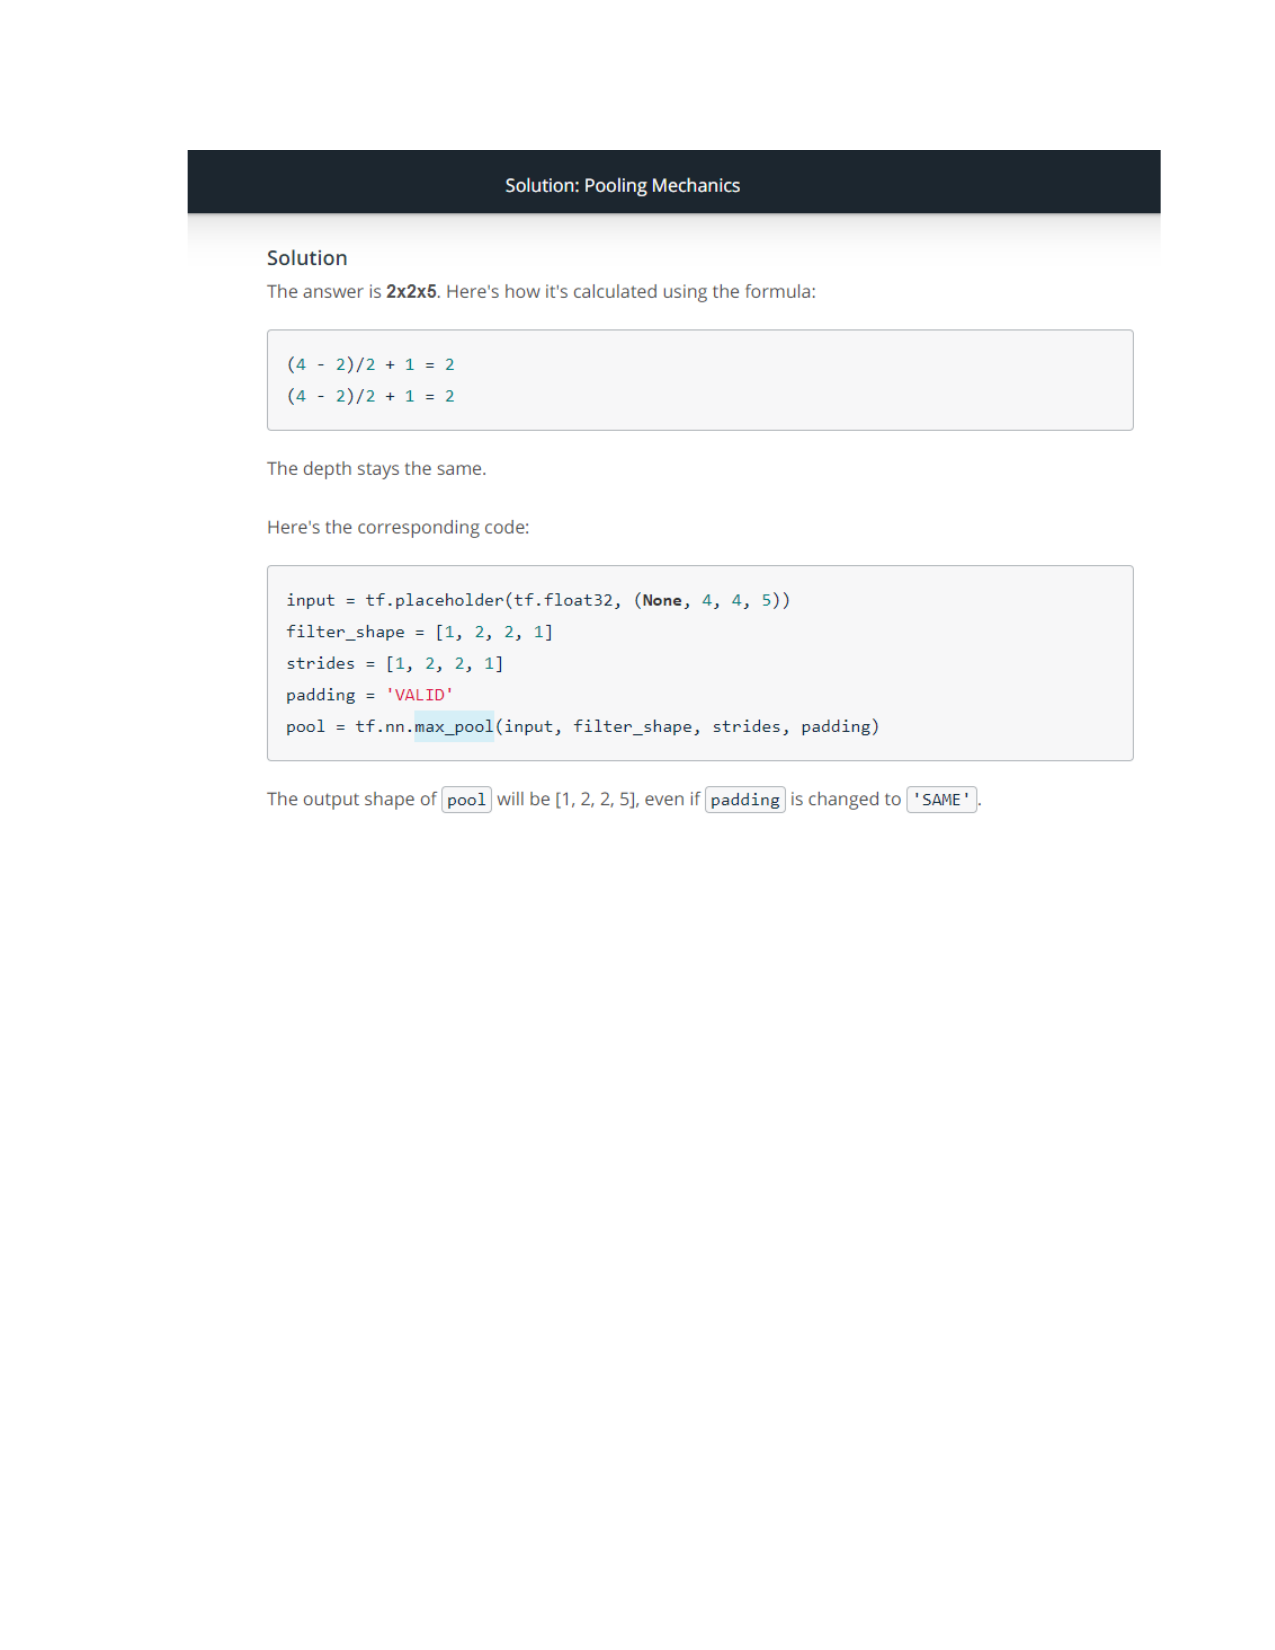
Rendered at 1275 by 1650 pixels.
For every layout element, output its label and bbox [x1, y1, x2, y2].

picture [187, 150, 1161, 829]
